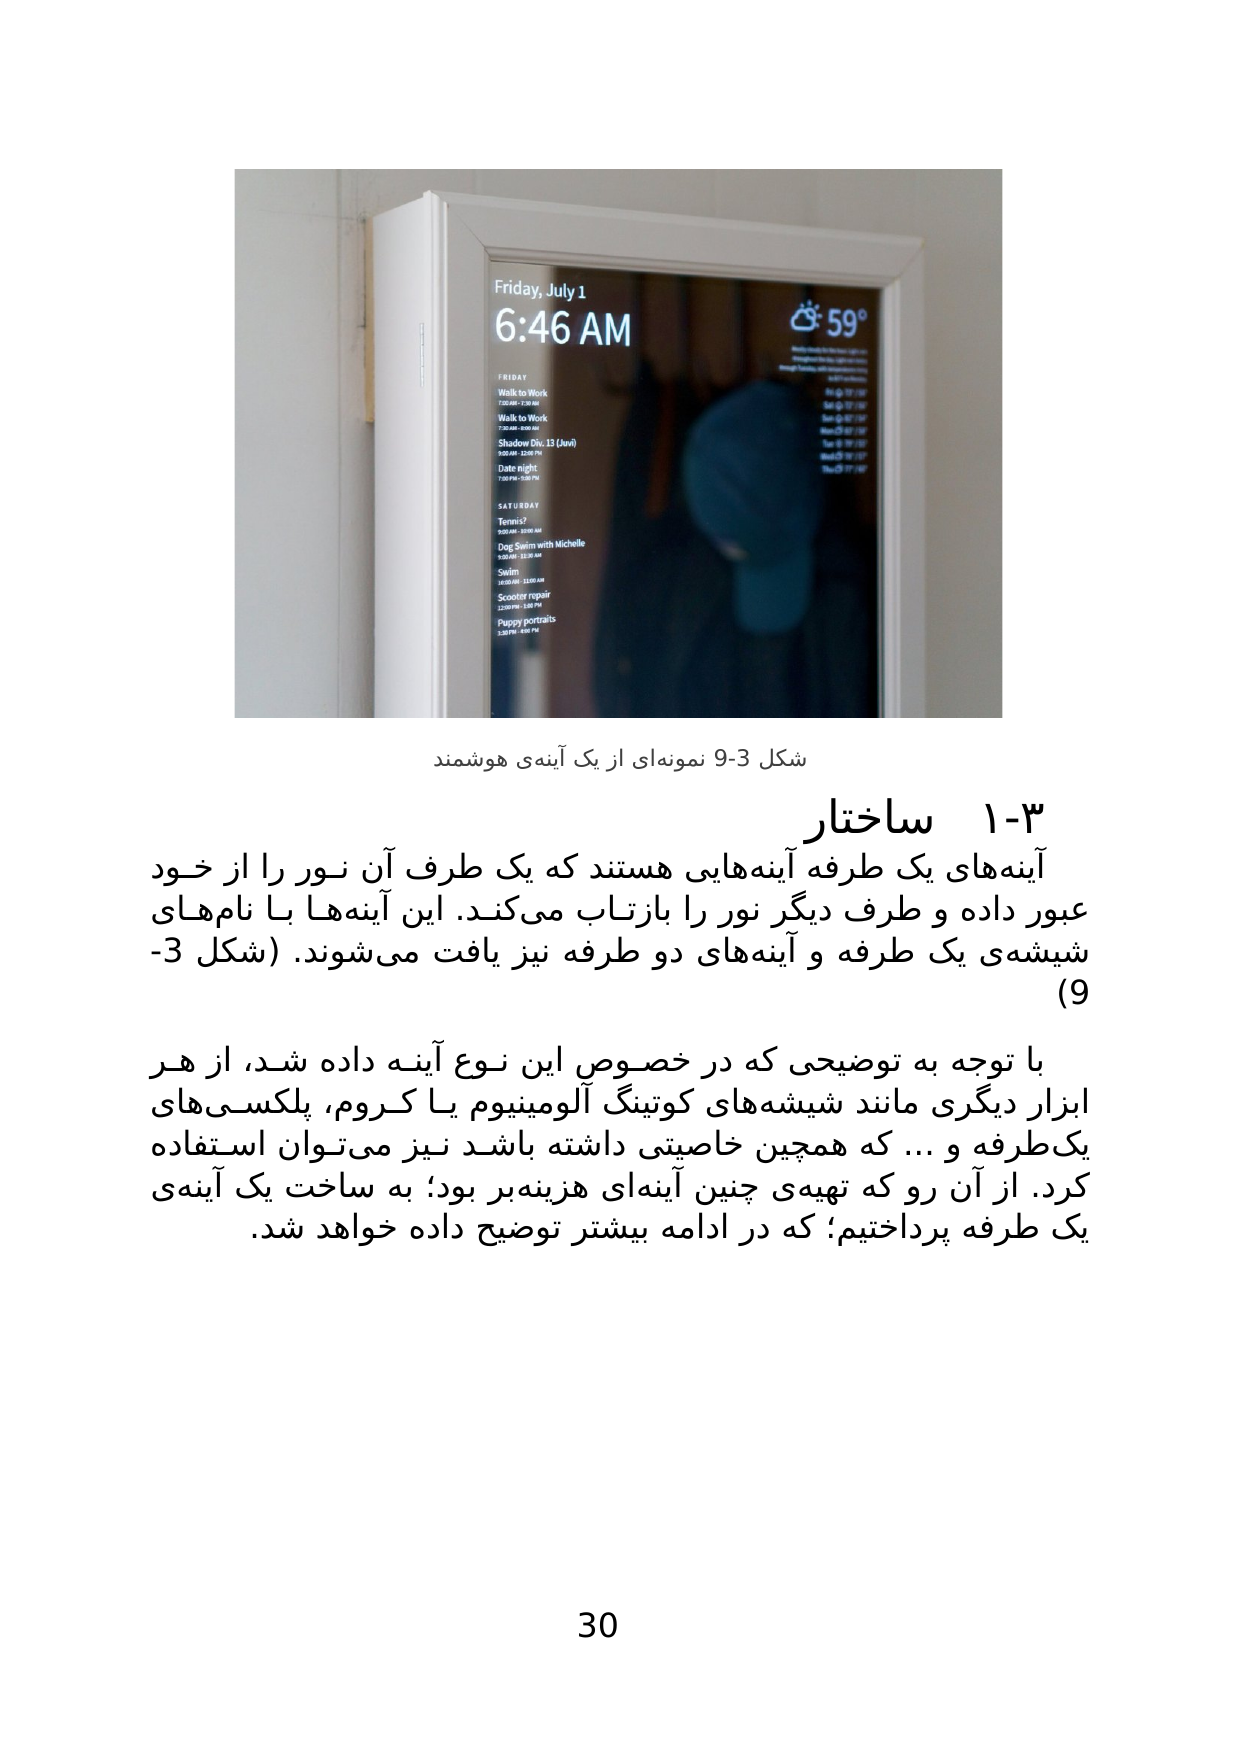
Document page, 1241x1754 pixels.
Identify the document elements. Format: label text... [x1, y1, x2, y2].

subtitle ۳-‏۱ ساختار [150, 791, 1090, 844]
picture [234, 169, 1003, 718]
text با توجه به توضیحی که در خصوص این نوع آینه داده شد، از هر ابزار دیگری مانند شیشه‌های کوتینگ آلومینیوم یا کروم، پلکسی‌های یک‌طرفه و ... که همچین خاصیتی داشته باشد نیز می‌توان استفاده کرد. از آن رو که تهیه‌ی چنین آینه‌ای هزینه‌بر بود؛ به ساخت یک آینه‌ی یک طرفه پرداختیم؛ که در ادامه بیشتر توضیح داده خواهد شد. [150, 1041, 1090, 1247]
